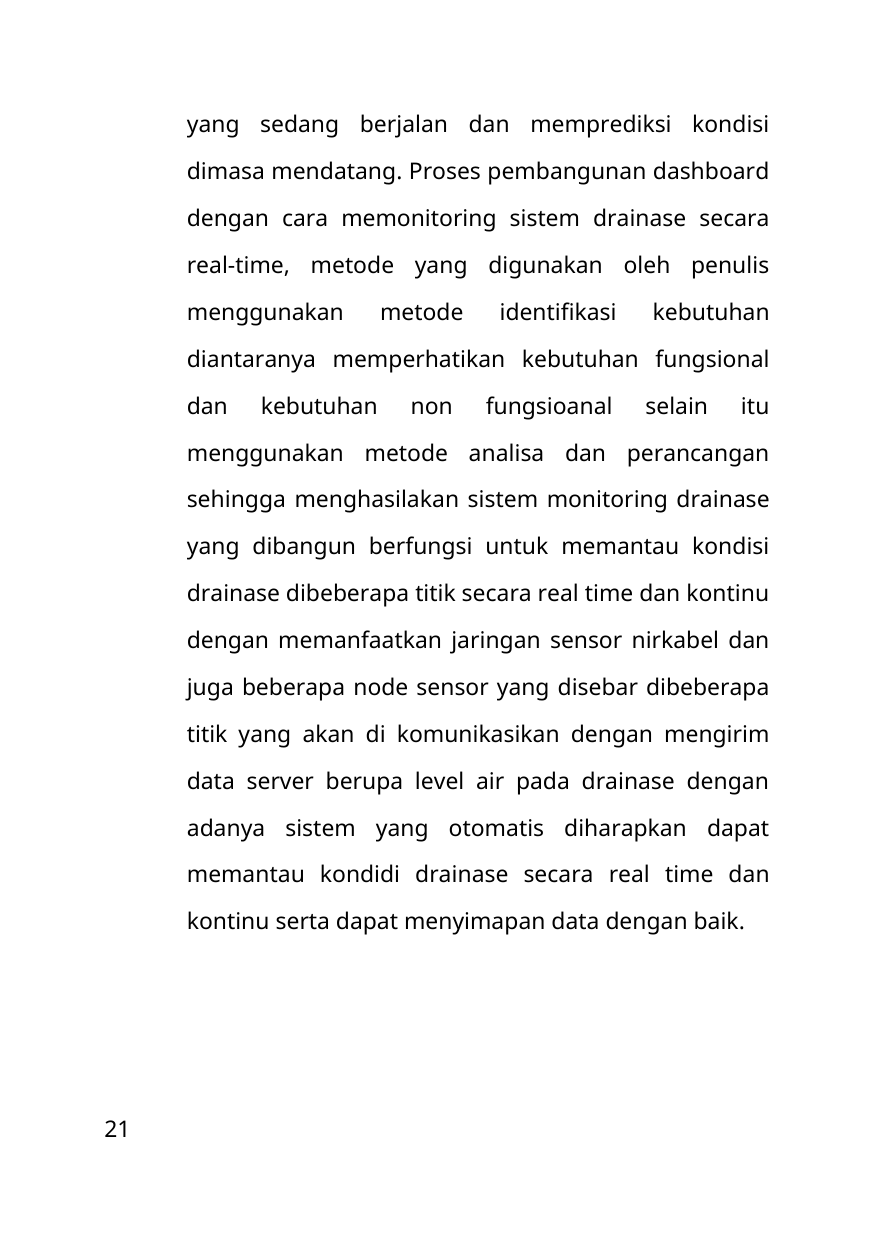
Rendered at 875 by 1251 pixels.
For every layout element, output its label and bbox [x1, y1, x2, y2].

text [187, 108, 770, 936]
